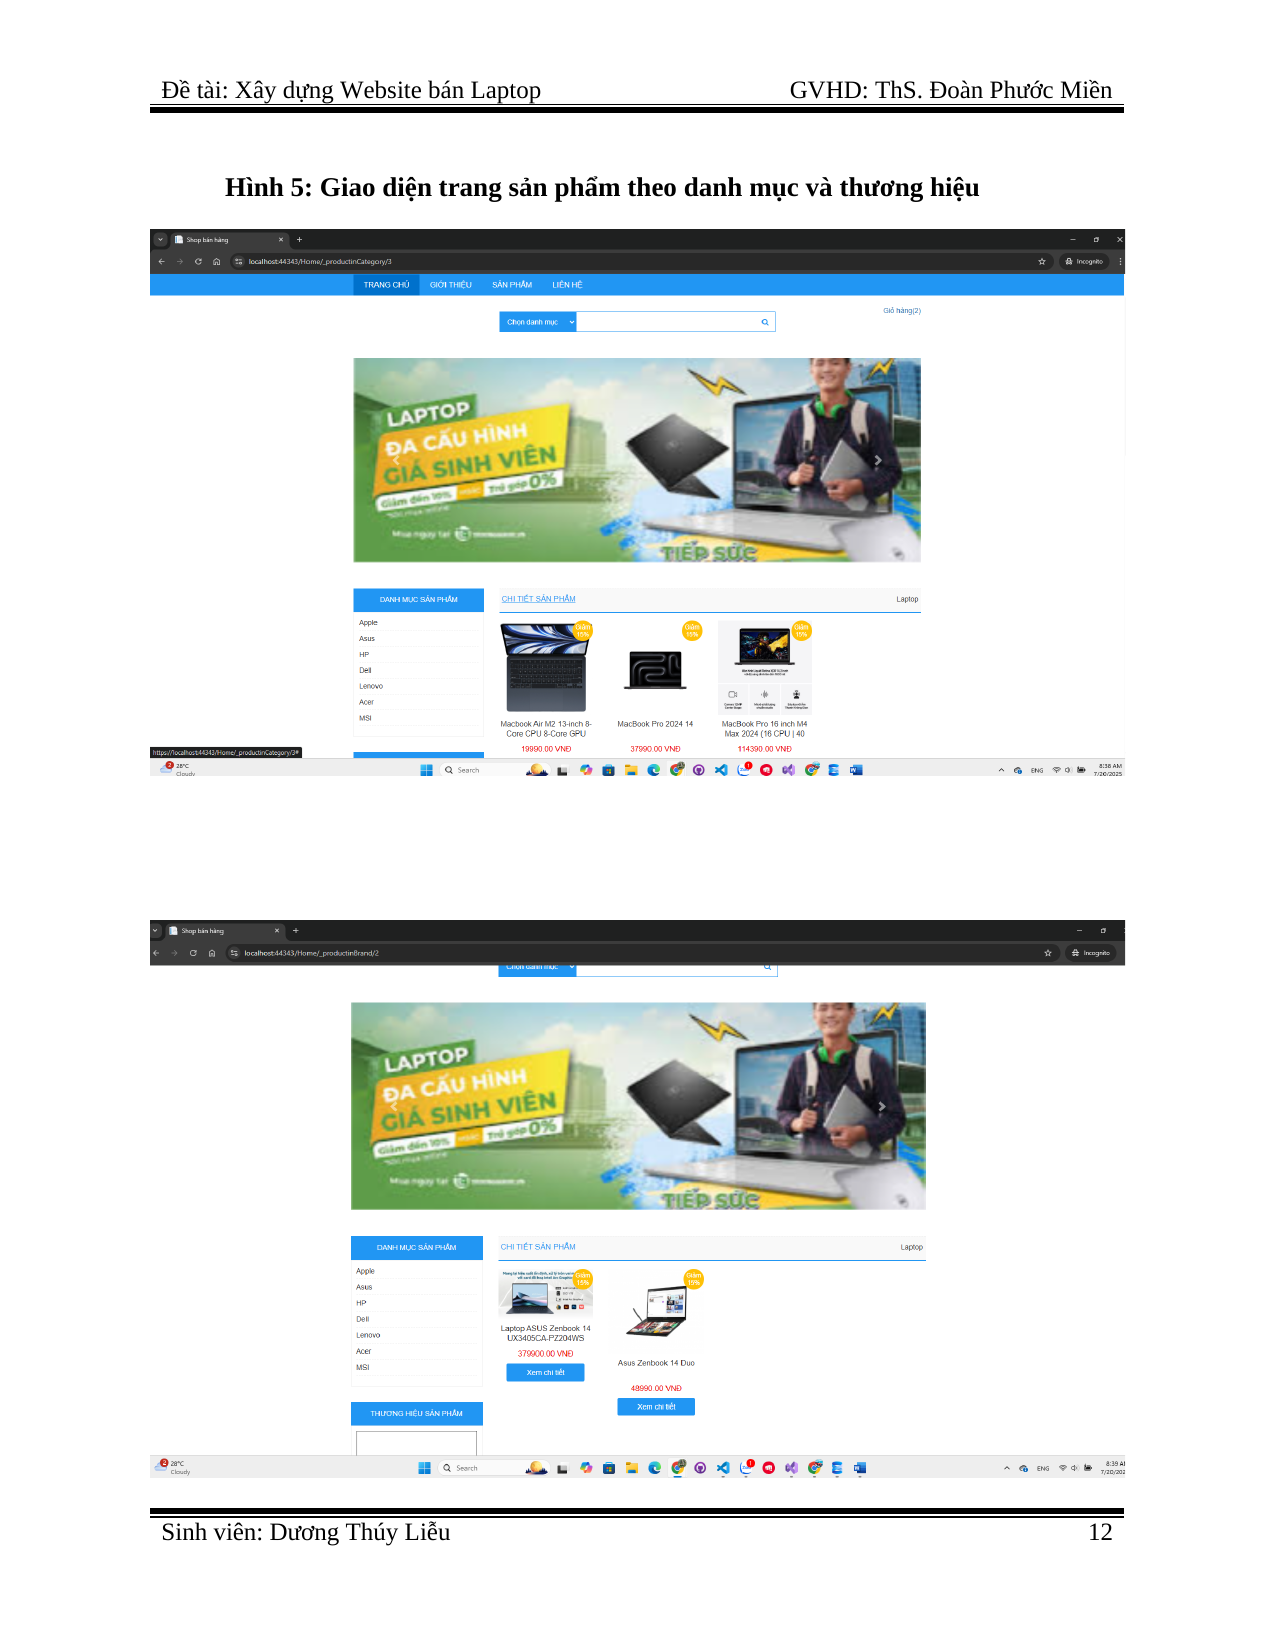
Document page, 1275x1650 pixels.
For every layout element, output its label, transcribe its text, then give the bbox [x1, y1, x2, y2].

picture [150, 920, 1125, 1478]
subtitle Hình 5: Giao diện trang sản phẩm theo danh mục và thương hiệu [150, 171, 1125, 202]
picture [150, 229, 1125, 776]
